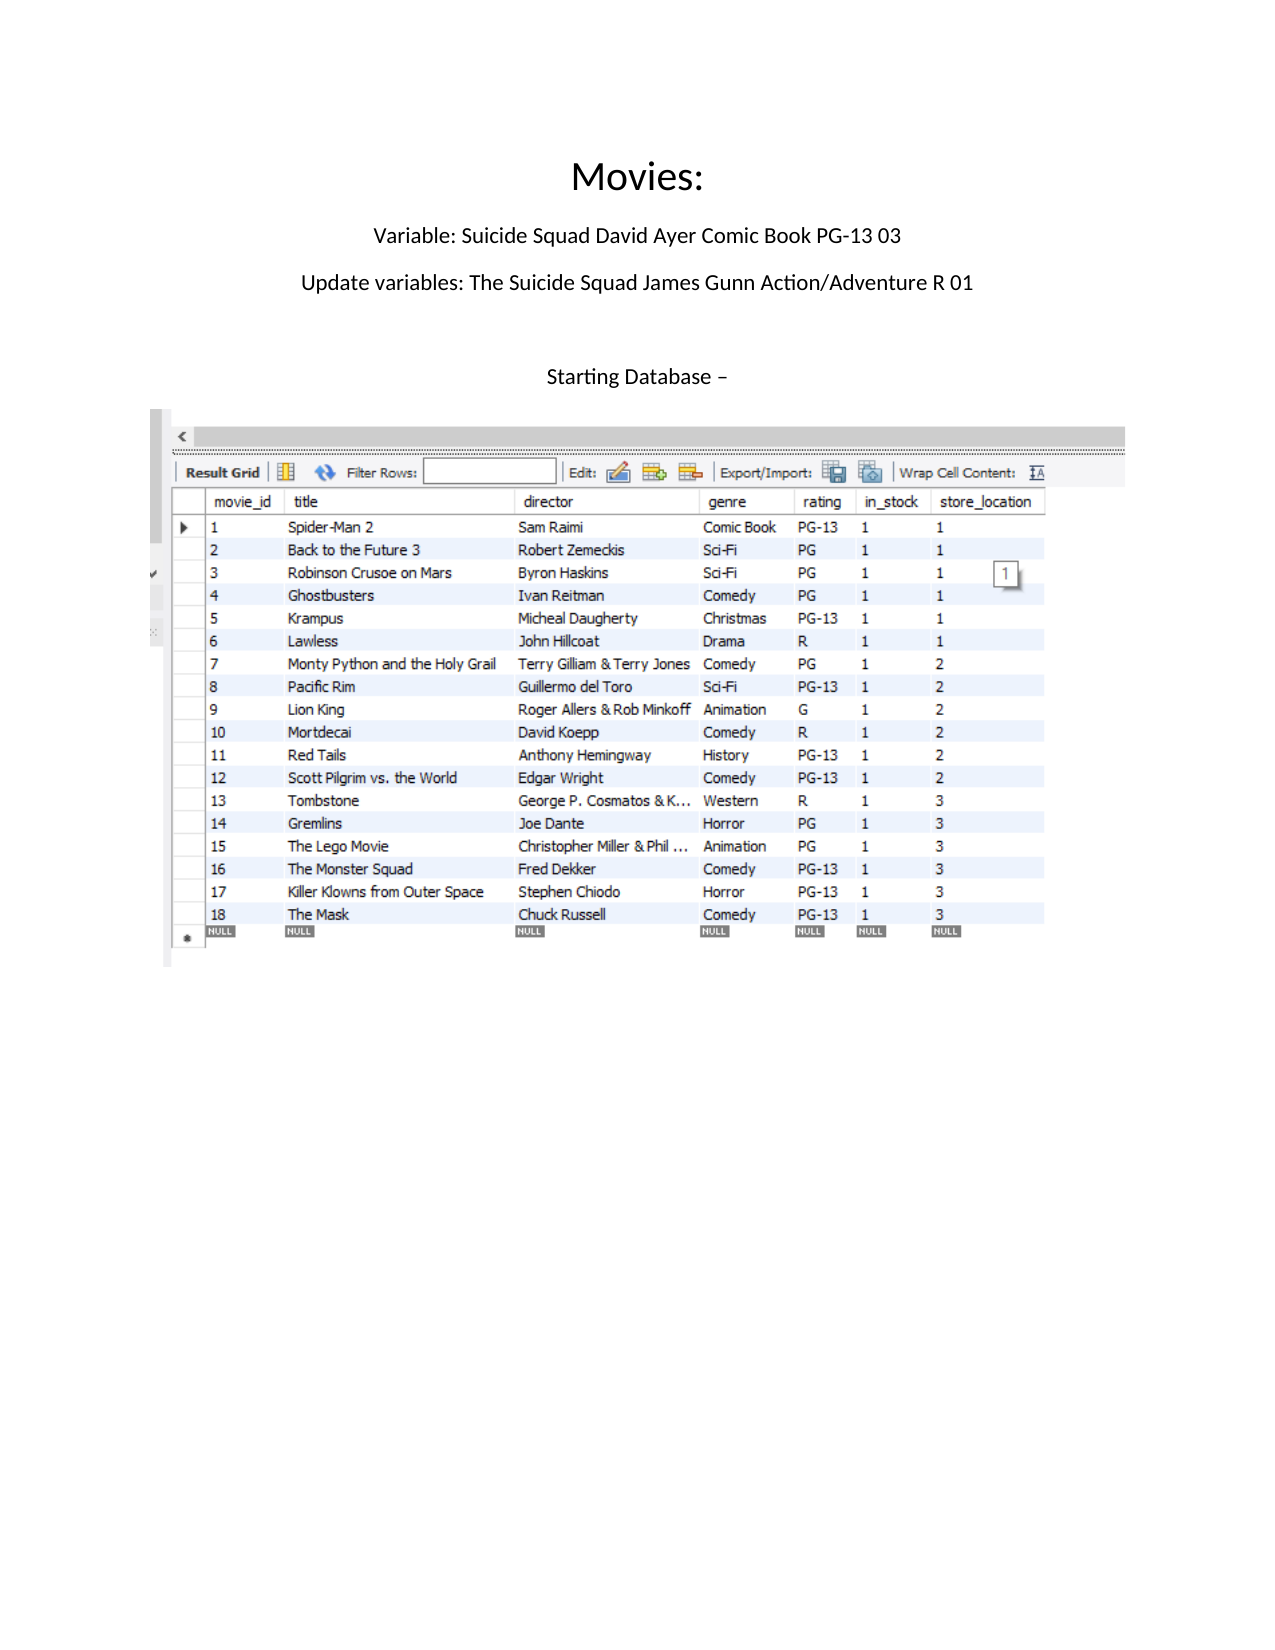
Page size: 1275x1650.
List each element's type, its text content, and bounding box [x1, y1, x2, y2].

picture [150, 409, 1125, 967]
text Variable: Suicide Squad David Ayer Comic Book PG-13 03 [150, 222, 1125, 249]
text Starting Database – [150, 362, 1125, 390]
text Update variables: The Suicide Squad James Gunn Action/Adventure R 01 [150, 268, 1125, 296]
text Movies: [150, 150, 1125, 201]
